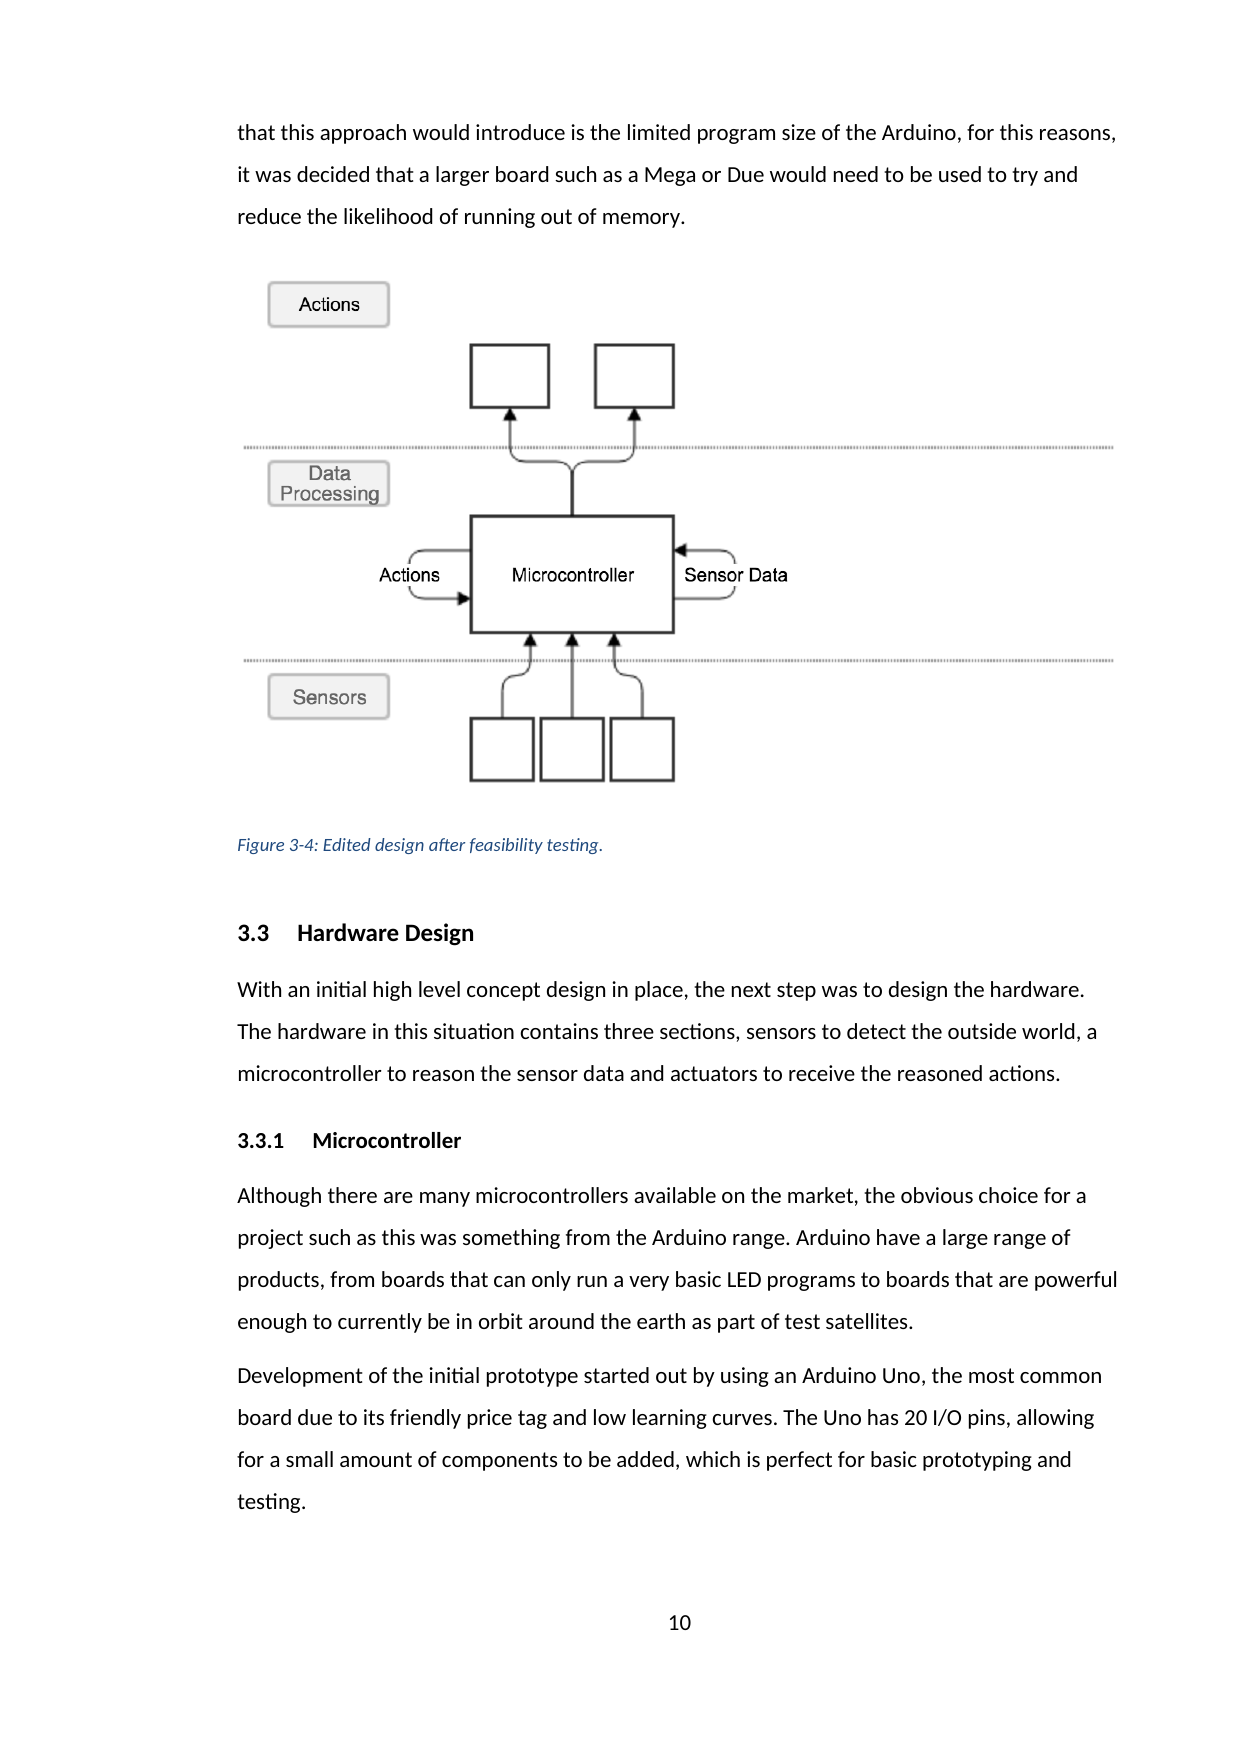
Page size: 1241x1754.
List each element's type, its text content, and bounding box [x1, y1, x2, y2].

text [237, 118, 1122, 231]
picture [237, 257, 1122, 819]
text Although there are many microcontrollers available on the market, the obvious choice for a project such as this was something from the Arduino range. Arduino have a large range of products, from boards that can only run a very basic LED programs to boards that are powerful enough to currently be in orbit around the earth as part of test satellites. [237, 1181, 1122, 1335]
text With an initial high level concept design in place, the next step was to design the hardware. The hardware in this situation contains three sections, sensors to detect the outside world, a microcontroller to reason the sensor data and actuators to receive the reasoned actions. [237, 975, 1122, 1087]
subtitle Microcontroller [237, 1126, 1122, 1154]
text Development of the initial prototype started out by using an Arduino Uno, the most common board due to its friendly price tag and low learning curves. The Uno has 20 I/O pins, allowing for a small amount of components to be added, which is perfect for basic prototyping and testing. [237, 1361, 1122, 1515]
subtitle Hardware Design [237, 917, 1122, 948]
